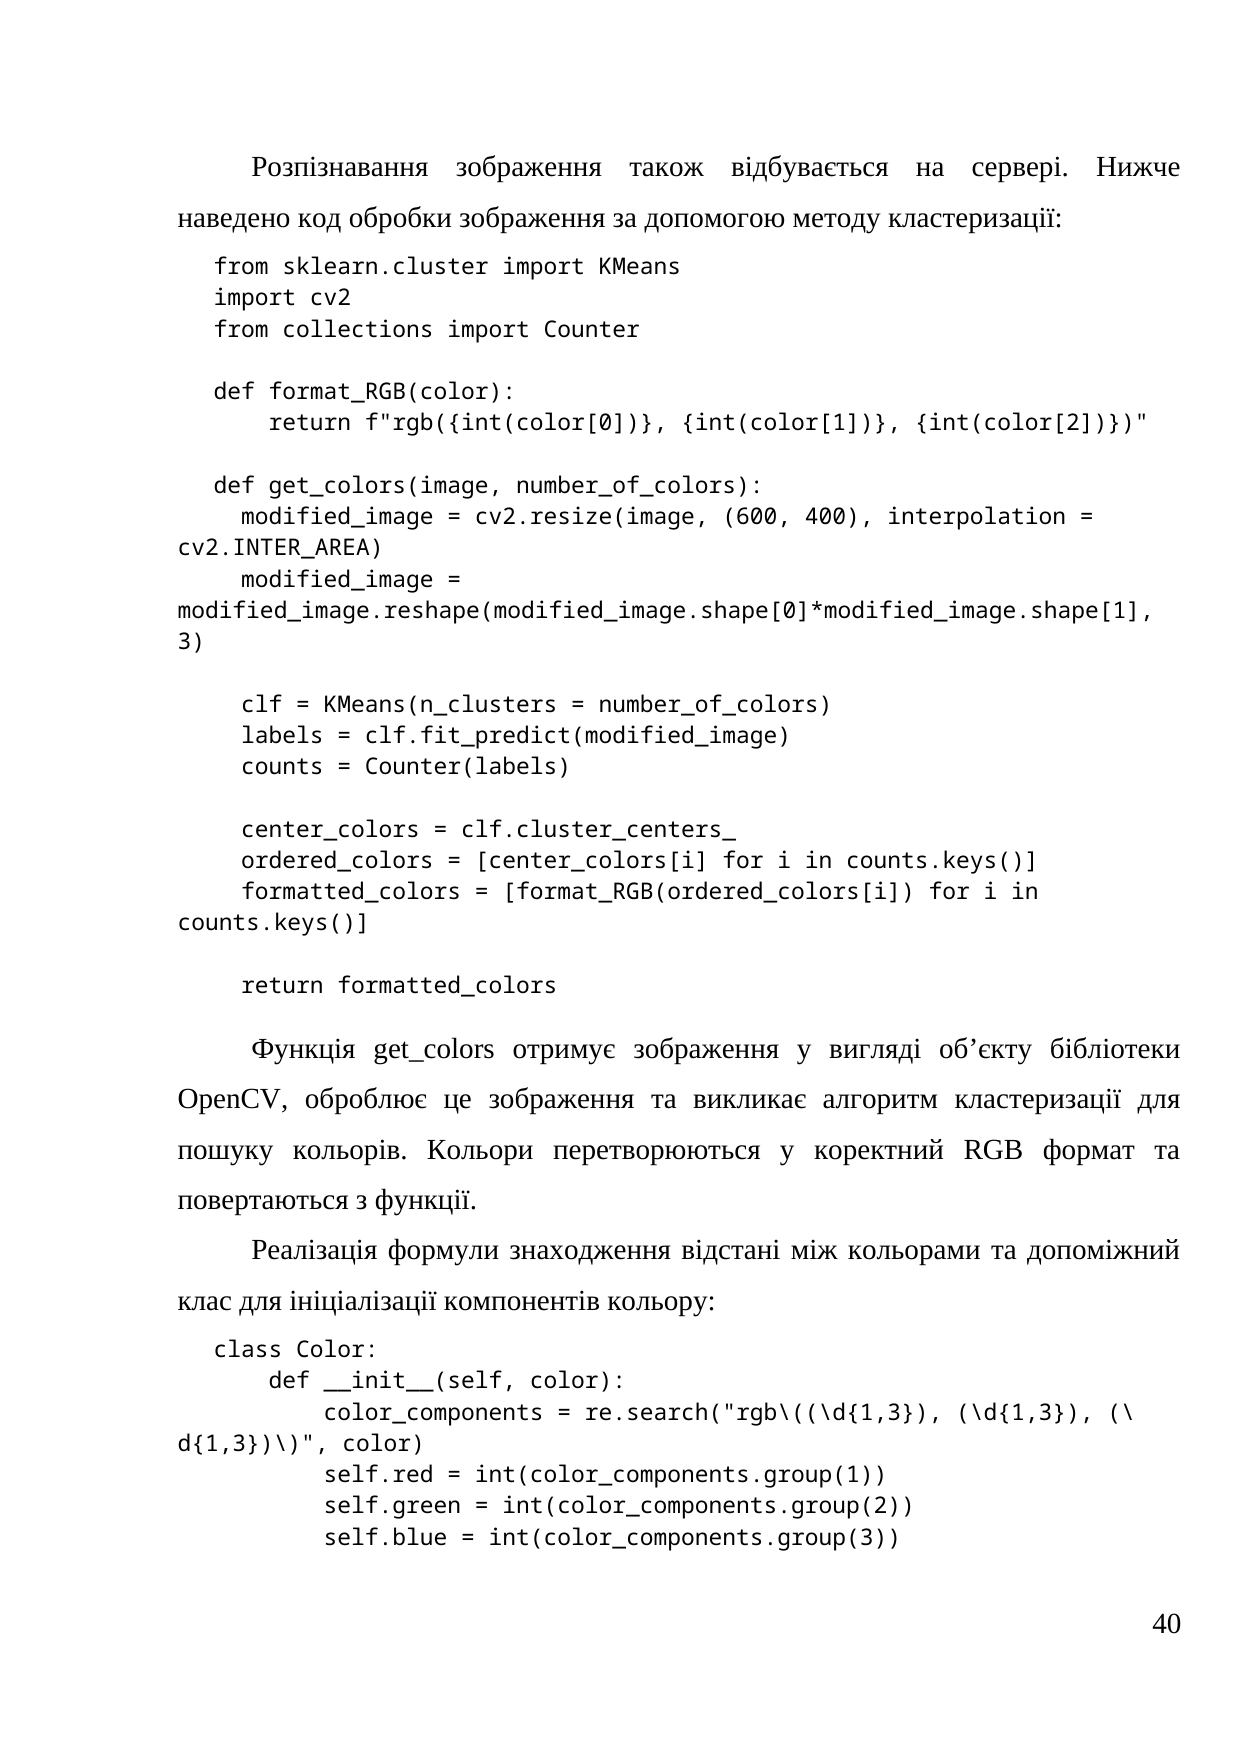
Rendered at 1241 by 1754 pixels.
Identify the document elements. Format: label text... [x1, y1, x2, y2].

text Функція get_colors отримує зображення у вигляді об’єкту бібліотеки OpenCV, оброблює це зображення та викликає алгоритм кластеризації для пошуку кольорів. Кольори перетворюються у коректний RGB формат та повертаються з функції. [177, 1031, 1181, 1216]
text import cv2 [177, 281, 1181, 312]
text self.green = int(color_components.group(2)) [177, 1489, 1181, 1521]
text return formatted_colors [177, 969, 1181, 1000]
text Реалізація формули знаходження відстані між кольорами та допоміжний клас для ініціалізації компонентів кольору: [177, 1232, 1181, 1316]
text center_colors = clf.cluster_centers_ [177, 812, 1181, 844]
text modified_image = cv2.resize(image, (600, 400), interpolation = cv2.INTER_AREA) [177, 500, 1181, 562]
text def __init__(self, color): [177, 1364, 1181, 1396]
text Розпізнавання зображення також відбувається на сервері. Нижче наведено код обробки зображення за допомогою методу кластеризації: [177, 149, 1181, 233]
text counts = Counter(labels) [177, 750, 1181, 781]
text def get_colors(image, number_of_colors): [177, 469, 1181, 500]
text self.red = int(color_components.group(1)) [177, 1458, 1181, 1489]
text from sklearn.cluster import KMeans [177, 250, 1181, 281]
text return f"rgb({int(color[0])}, {int(color[1])}, {int(color[2])})" [177, 406, 1181, 437]
text color_components = re.search("rgb\((\d{1,3}), (\d{1,3}), (\d{1,3})\)", color) [177, 1396, 1181, 1458]
text from collections import Counter [177, 312, 1181, 344]
text labels = clf.fit_predict(modified_image) [177, 719, 1181, 750]
text ordered_colors = [center_colors[i] for i in counts.keys()] [177, 844, 1181, 875]
text formatted_colors = [format_RGB(ordered_colors[i]) for i in counts.keys()] [177, 875, 1181, 937]
text class Color: [177, 1333, 1181, 1364]
text modified_image = modified_image.reshape(modified_image.shape[0]*modified_image.shape[1], 3) [177, 562, 1181, 656]
text clf = KMeans(n_clusters = number_of_colors) [177, 687, 1181, 719]
text def format_RGB(color): [177, 375, 1181, 406]
text self.blue = int(color_components.group(3)) [177, 1521, 1181, 1552]
